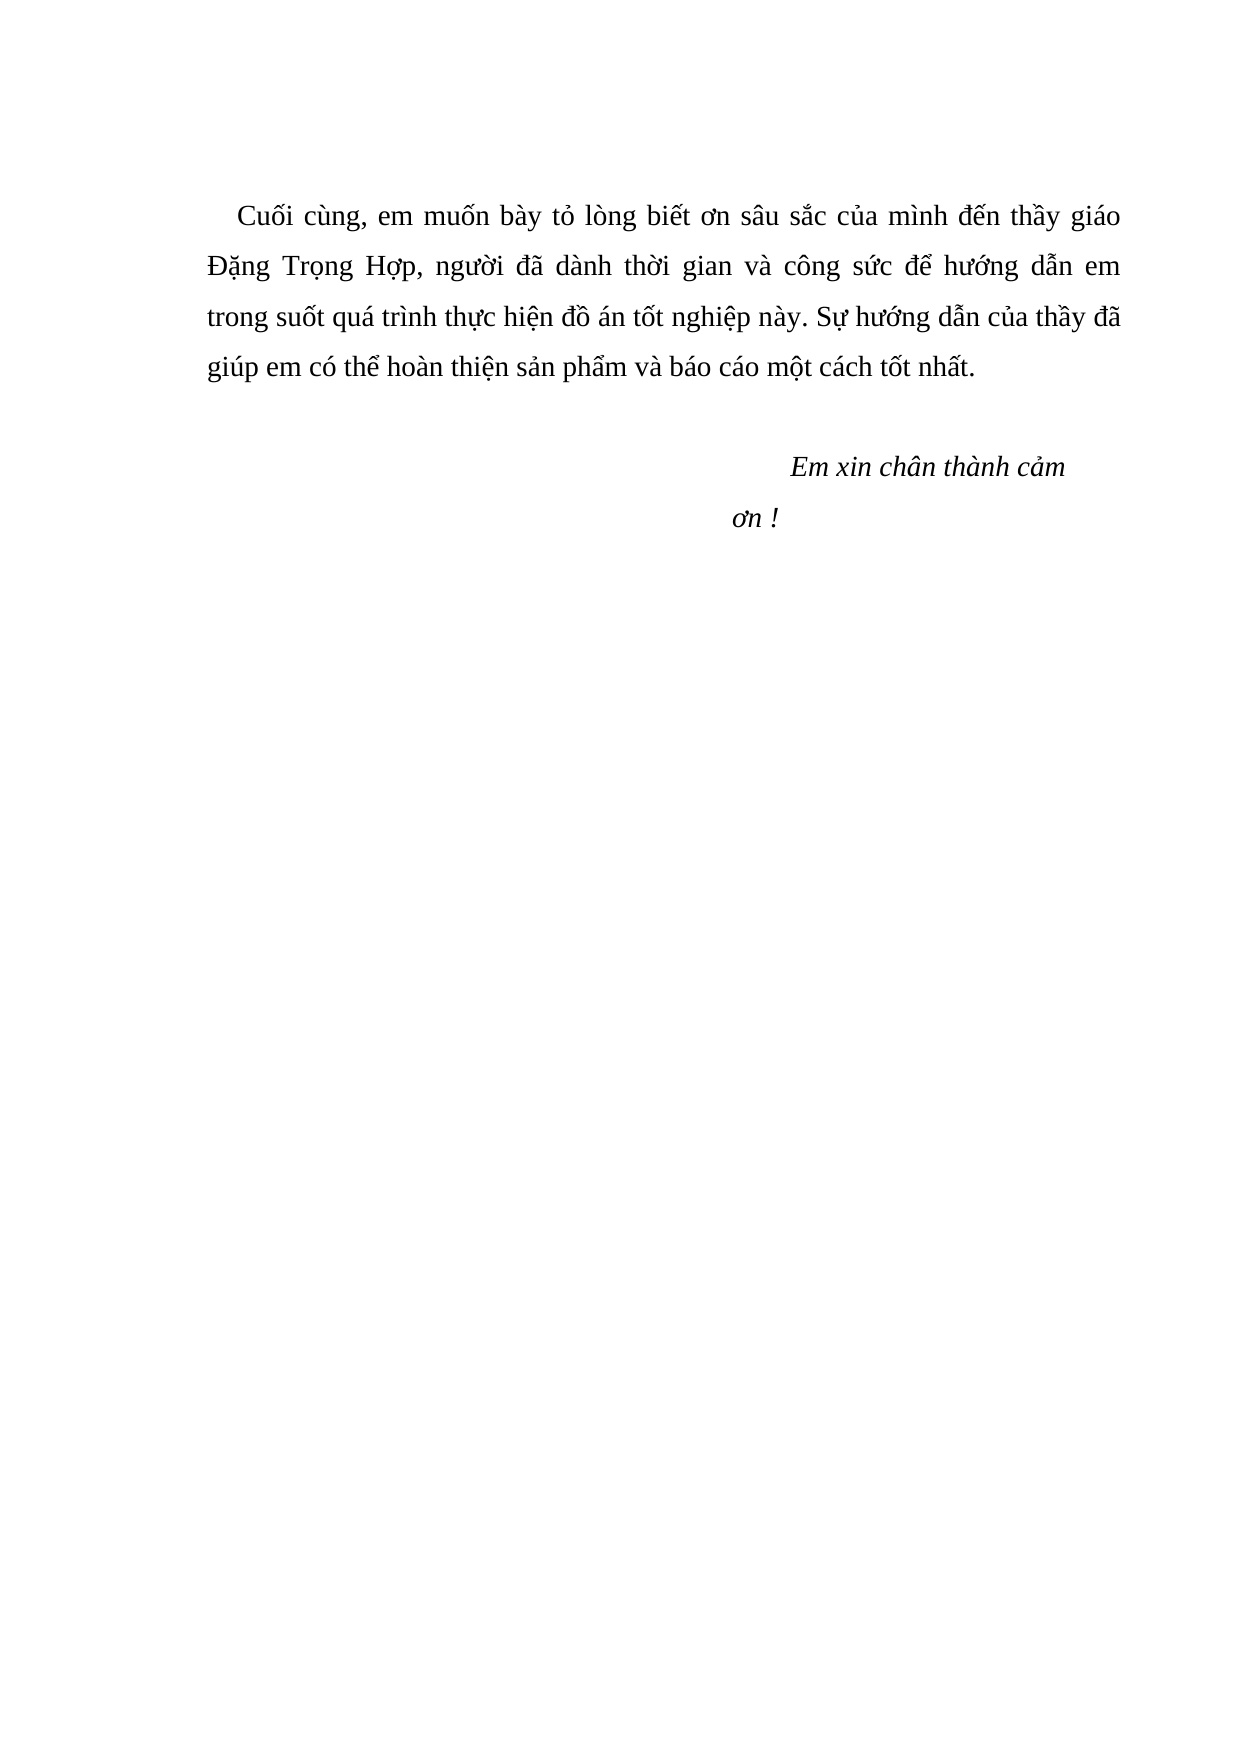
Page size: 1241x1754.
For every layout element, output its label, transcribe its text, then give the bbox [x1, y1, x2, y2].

text Em xin chân thành cảm ơn ! [732, 449, 1122, 533]
text Cuối cùng, em muốn bày tỏ lòng biết ơn sâu sắc của mình đến thầy giáo Đặng Trọng Hợp, người đã dành thời gian và công sức để hướng dẫn em trong suốt quá trình thực hiện đồ án tốt nghiệp này. Sự hướng dẫn của thầy đã giúp em có thể hoàn thiện sản phẩm và báo cáo một cách tốt nhất. [207, 198, 1122, 382]
